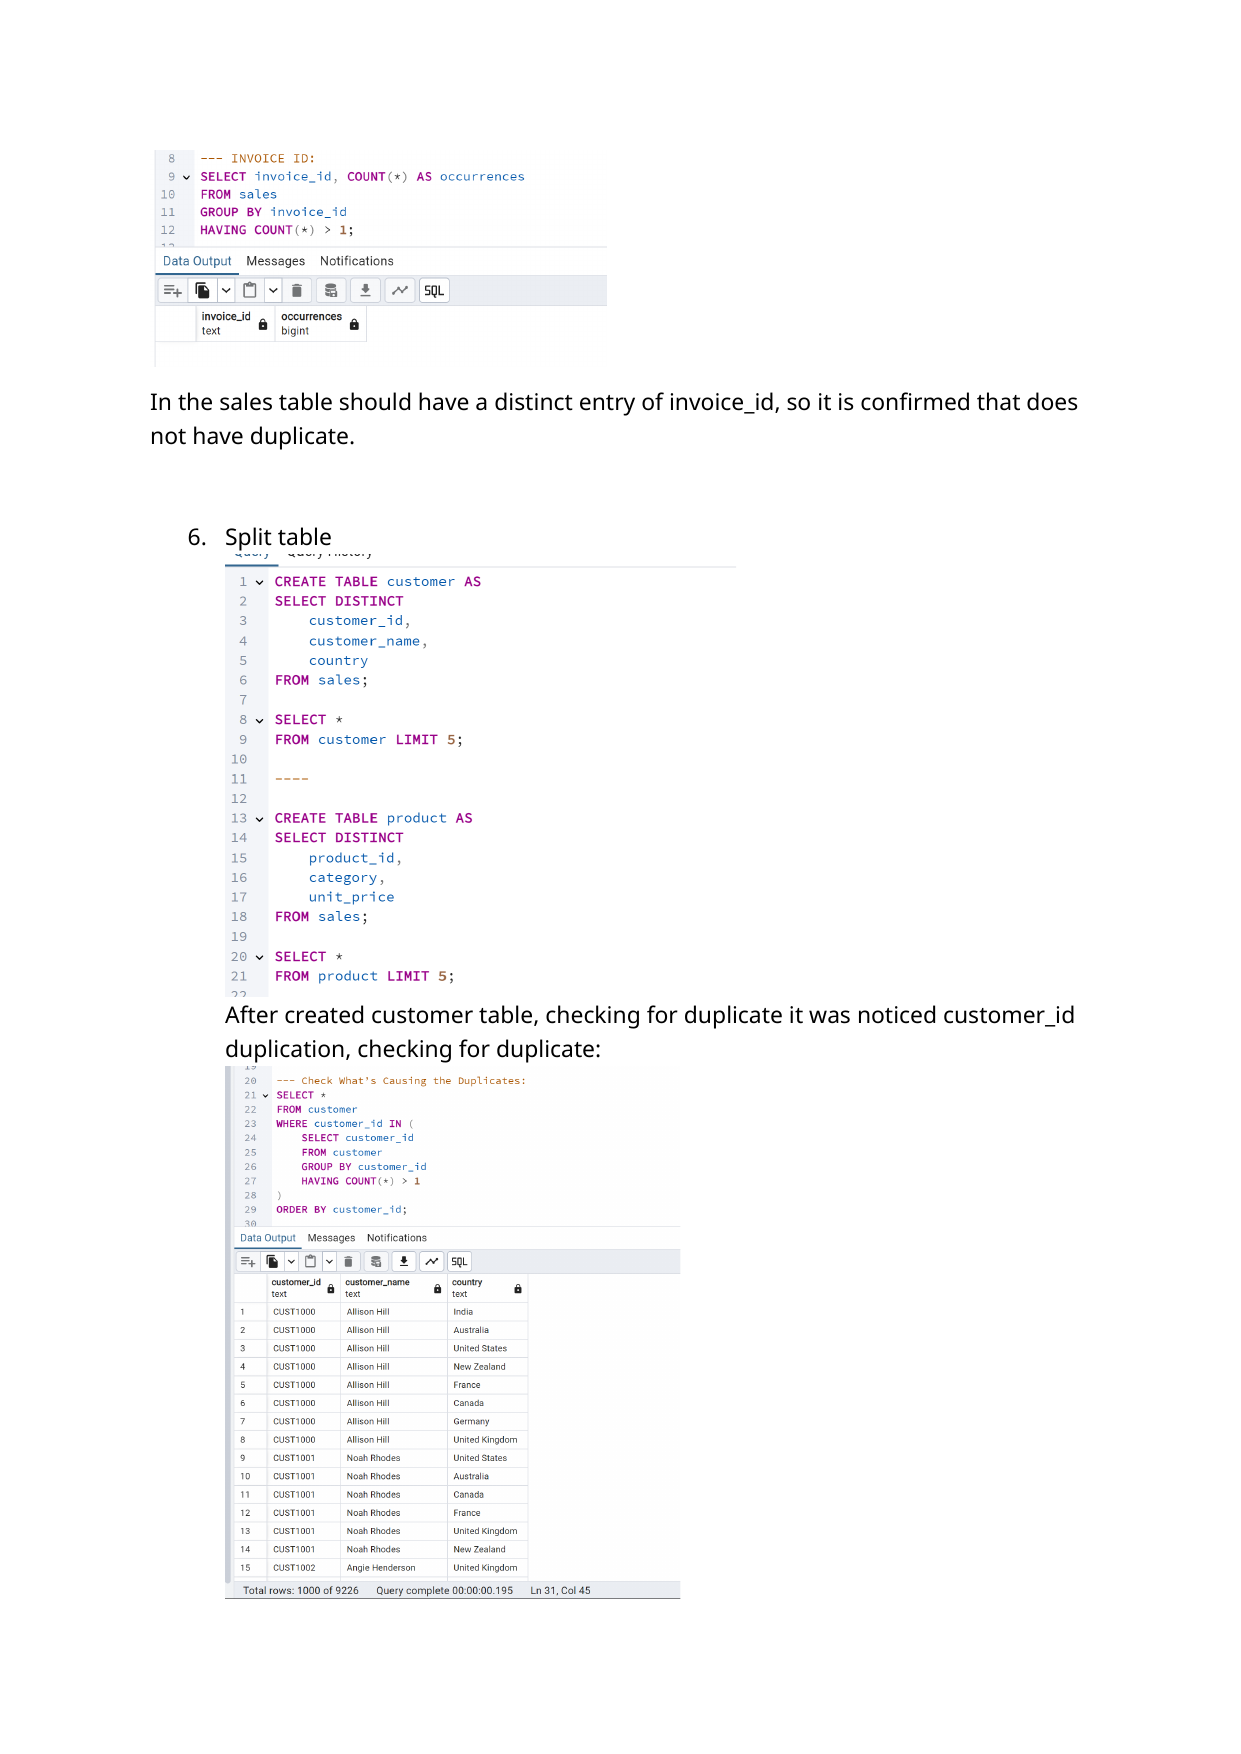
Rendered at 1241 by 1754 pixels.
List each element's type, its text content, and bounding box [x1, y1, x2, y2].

list After created customer table, checking for duplicate it was noticed customer_id duplication, checking for duplicate: [225, 999, 1090, 1064]
list Split table [187, 520, 1090, 552]
picture [225, 1066, 681, 1599]
picture [225, 554, 737, 997]
text In the sales table should have a distinct entry of invoice_id, so it is confirmed that does not have duplicate. [150, 386, 1090, 451]
picture [150, 150, 607, 367]
